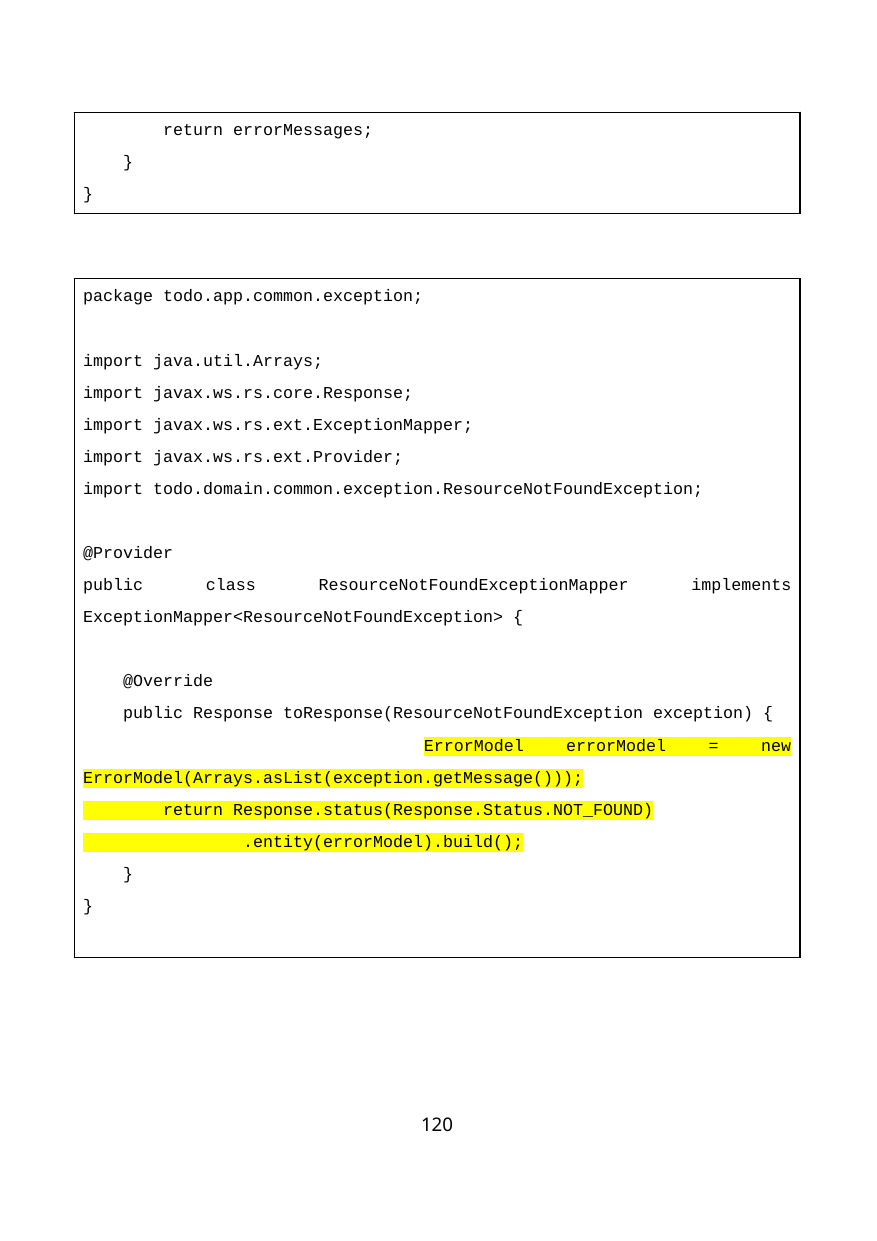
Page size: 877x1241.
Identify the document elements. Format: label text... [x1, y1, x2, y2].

text return Response.status(Response.Status.NOT_FOUND) [83, 795, 791, 827]
text import javax.ws.rs.ext.ExceptionMapper; [83, 410, 791, 442]
text public class ResourceNotFoundExceptionMapper implements ExceptionMapper<ResourceNotFoundException> { [83, 570, 791, 634]
text public Response toResponse(ResourceNotFoundException exception) { [83, 698, 791, 731]
text import todo.domain.common.exception.ResourceNotFoundException; [83, 474, 791, 506]
text import java.util.Arrays; [83, 346, 791, 378]
text import javax.ws.rs.ext.Provider; [83, 442, 791, 474]
text @Provider [83, 538, 791, 570]
text } [83, 891, 791, 923]
text @Override [83, 666, 791, 698]
text } [83, 859, 791, 891]
text } [75, 176, 799, 213]
text package todo.app.common.exception; [75, 279, 799, 313]
text } [83, 147, 791, 176]
text import javax.ws.rs.core.Response; [83, 378, 791, 410]
text return errorMessages; [75, 113, 799, 147]
text .entity(errorModel).build(); [83, 827, 791, 859]
text ErrorModel errorModel = new ErrorModel(Arrays.asList(exception.getMessage())); [83, 731, 791, 795]
